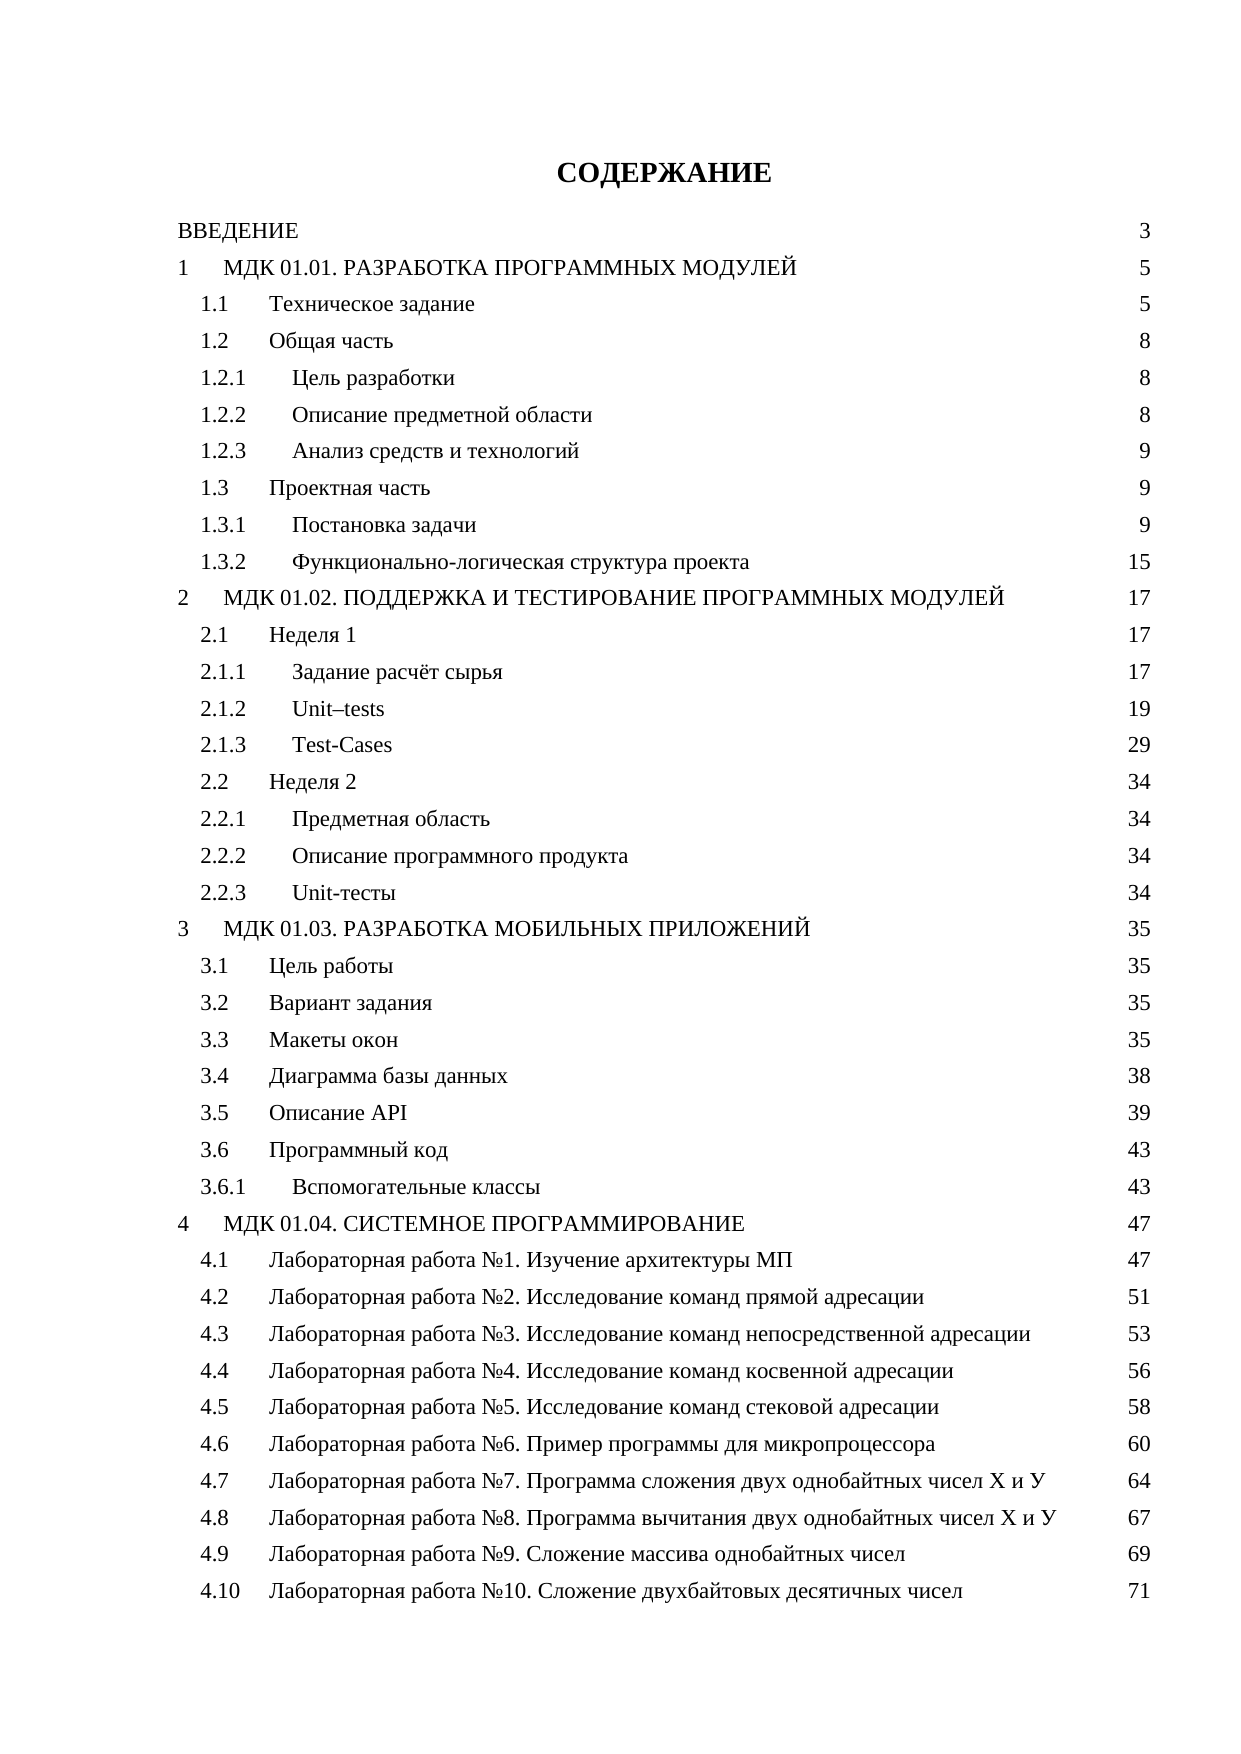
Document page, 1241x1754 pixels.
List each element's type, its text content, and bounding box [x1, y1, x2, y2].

text СОДЕРЖАНИЕ [177, 156, 1152, 189]
